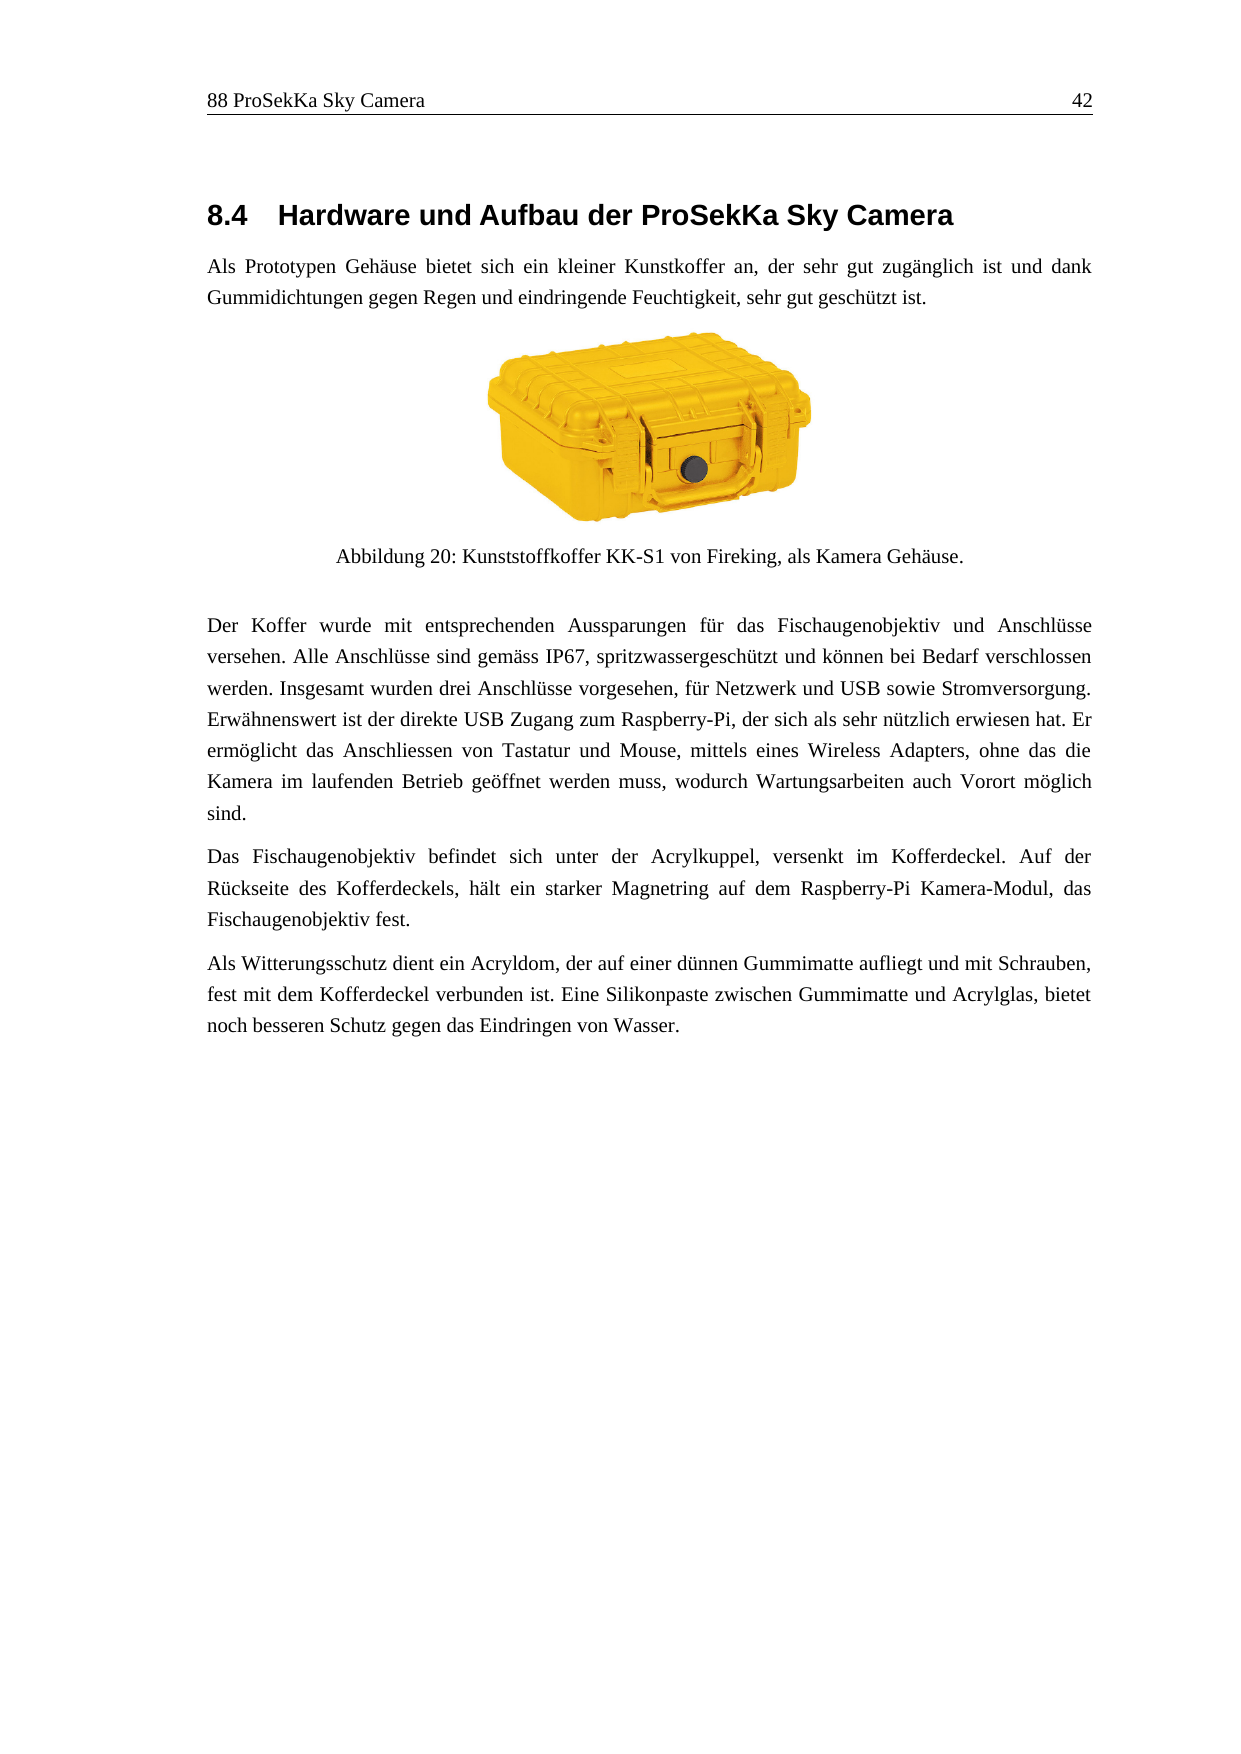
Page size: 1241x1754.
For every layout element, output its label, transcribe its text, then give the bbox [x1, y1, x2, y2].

picture [483, 328, 817, 525]
subtitle Hardware und Aufbau der ProSekKa Sky Camera [207, 198, 1093, 231]
text Als Prototypen Gehäuse bietet sich ein kleiner Kunstkoffer an, der sehr gut zugänglich ist und dank Gummidichtungen gegen Regen und eindringende Feuchtigkeit, sehr gut geschützt ist. [207, 254, 1093, 309]
text Der Koffer wurde mit entsprechenden Aussparungen für das Fischaugenobjektiv und Anschlüsse versehen. Alle Anschlüsse sind gemäss IP67, spritzwassergeschützt und können bei Bedarf verschlossen werden. Insgesamt wurden drei Anschlüsse vorgesehen, für Netzwerk und USB sowie Stromversorgung. Erwähnenswert ist der direkte USB Zugang zum Raspberry-Pi, der sich als sehr nützlich erwiesen hat. Er ermöglicht das Anschliessen von Tastatur und Mouse, mittels eines Wireless Adapters, ohne das die Kamera im laufenden Betrieb geöffnet werden muss, wodurch Wartungsarbeiten auch Vorort möglich sind. [207, 613, 1093, 824]
text Abbildung 20: Kunststoffkoffer KK-S1 von Fireking, als Kamera Gehäuse. [207, 544, 1093, 568]
text Das Fischaugenobjektiv befindet sich unter der Acrylkuppel, versenkt im Kofferdeckel. Auf der Rückseite des Kofferdeckels, hält ein starker Magnetring auf dem Raspberry-Pi Kamera-Modul, das Fischaugenobjektiv fest. [207, 844, 1093, 931]
text Als Witterungsschutz dient ein Acryldom, der auf einer dünnen Gummimatte aufliegt und mit Schrauben, fest mit dem Kofferdeckel verbunden ist. Eine Silikonpaste zwischen Gummimatte und Acrylglas, bietet noch besseren Schutz gegen das Eindringen von Wasser. [207, 951, 1093, 1037]
